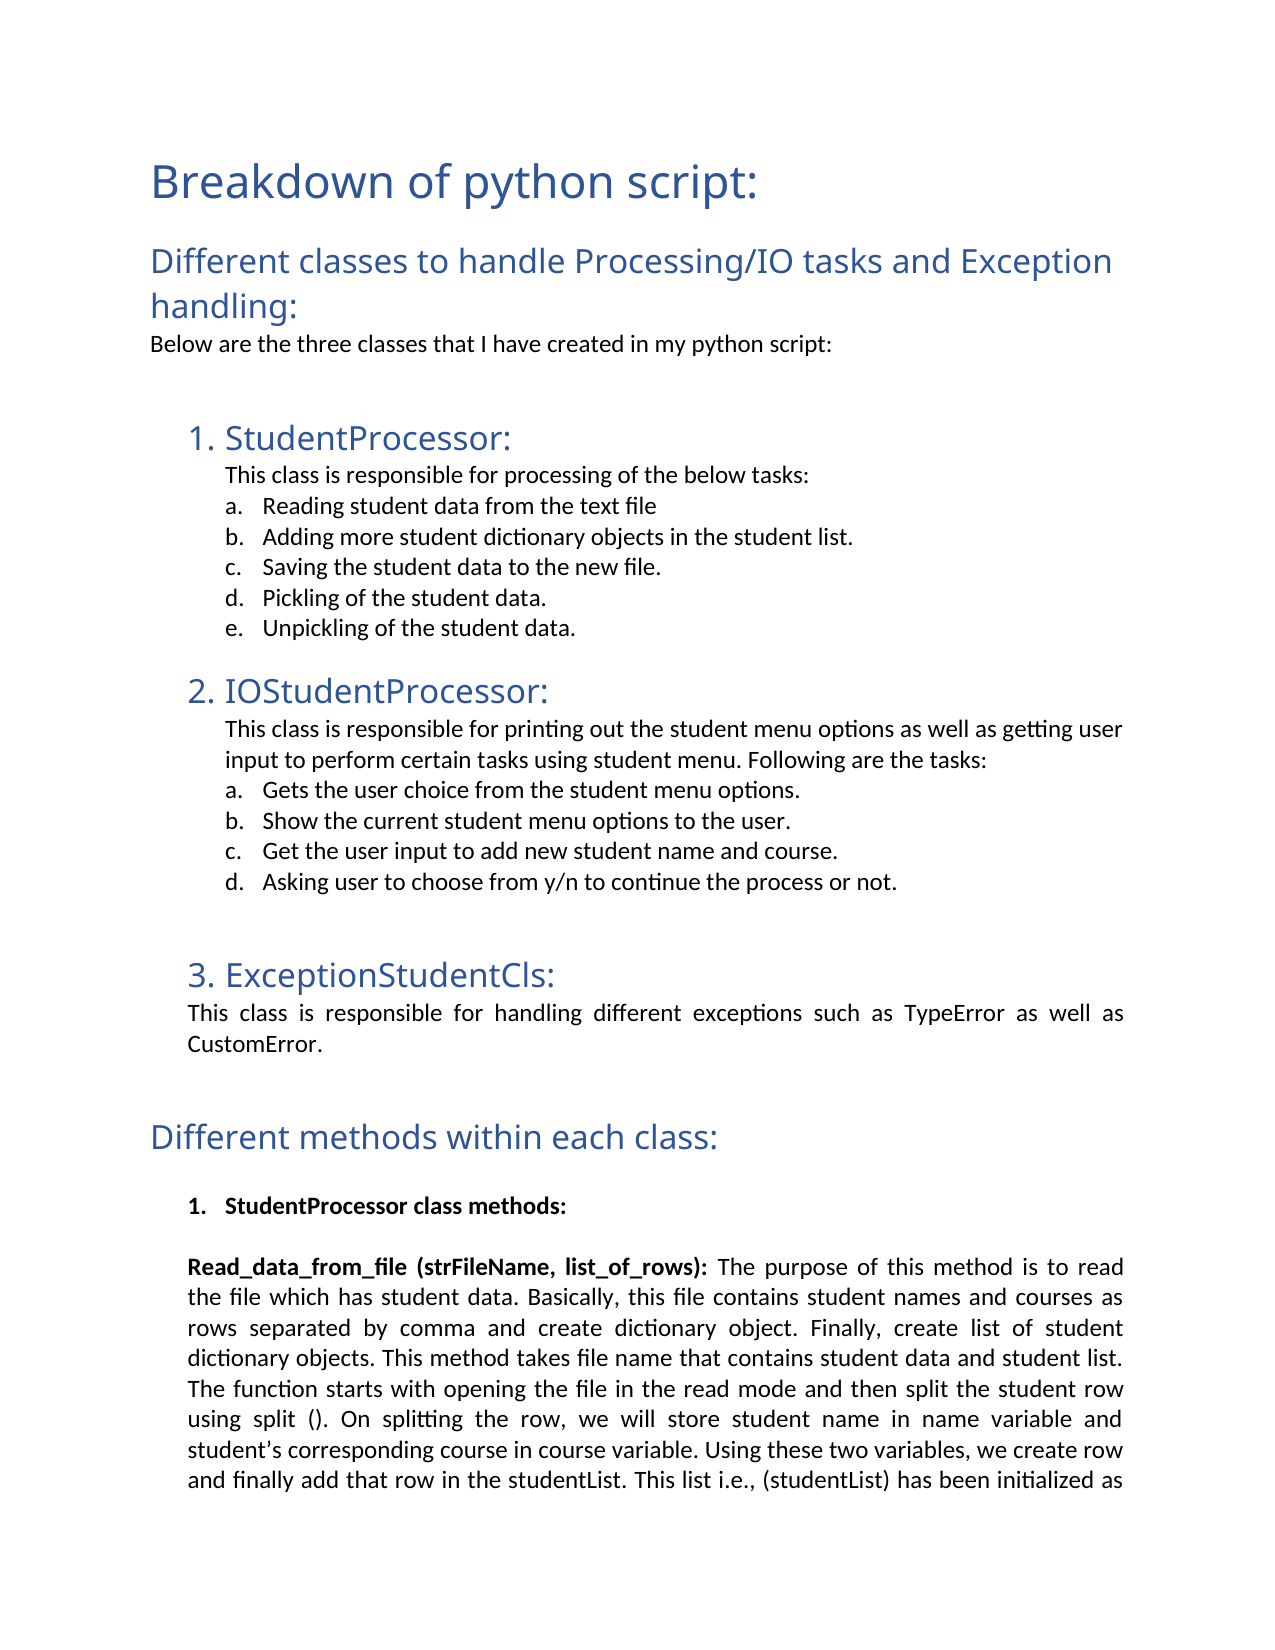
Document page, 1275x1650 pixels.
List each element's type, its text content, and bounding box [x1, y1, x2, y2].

text Below are the three classes that I have created in my python script: [150, 328, 1125, 359]
subtitle StudentProcessor: [187, 414, 1125, 460]
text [187, 1251, 1125, 1495]
list Get the user input to add new student name and course. [225, 835, 1125, 866]
list Gets the user choice from the student menu options. [225, 774, 1125, 805]
list Show the current student menu options to the user. [225, 805, 1125, 835]
subtitle IOStudentProcessor: [187, 668, 1125, 713]
list Reading student data from the text file [225, 490, 1125, 521]
subtitle ExceptionStudentCls: [187, 952, 1125, 997]
list Asking user to choose from y/n to continue the process or not. [225, 866, 1125, 896]
list Unpickling of the student data. [225, 612, 1125, 643]
subtitle Different methods within each class: [150, 1114, 1125, 1159]
list Saving the student data to the new file. [225, 551, 1125, 582]
text This class is responsible for handling different exceptions such as TypeError as well as CustomError. [187, 997, 1125, 1058]
subtitle Different classes to handle Processing/IO tasks and Exception handling: [150, 237, 1125, 328]
list StudentProcessor class methods: [187, 1190, 1125, 1220]
text This class is responsible for printing out the student menu options as well as getting user input to perform certain tasks using student menu. Following are the tasks: [225, 713, 1125, 774]
subtitle Breakdown of python script: [150, 150, 1125, 212]
list Pickling of the student data. [225, 582, 1125, 612]
list Adding more student dictionary objects in the student list. [225, 521, 1125, 551]
text This class is responsible for processing of the below tasks: [150, 460, 1125, 490]
